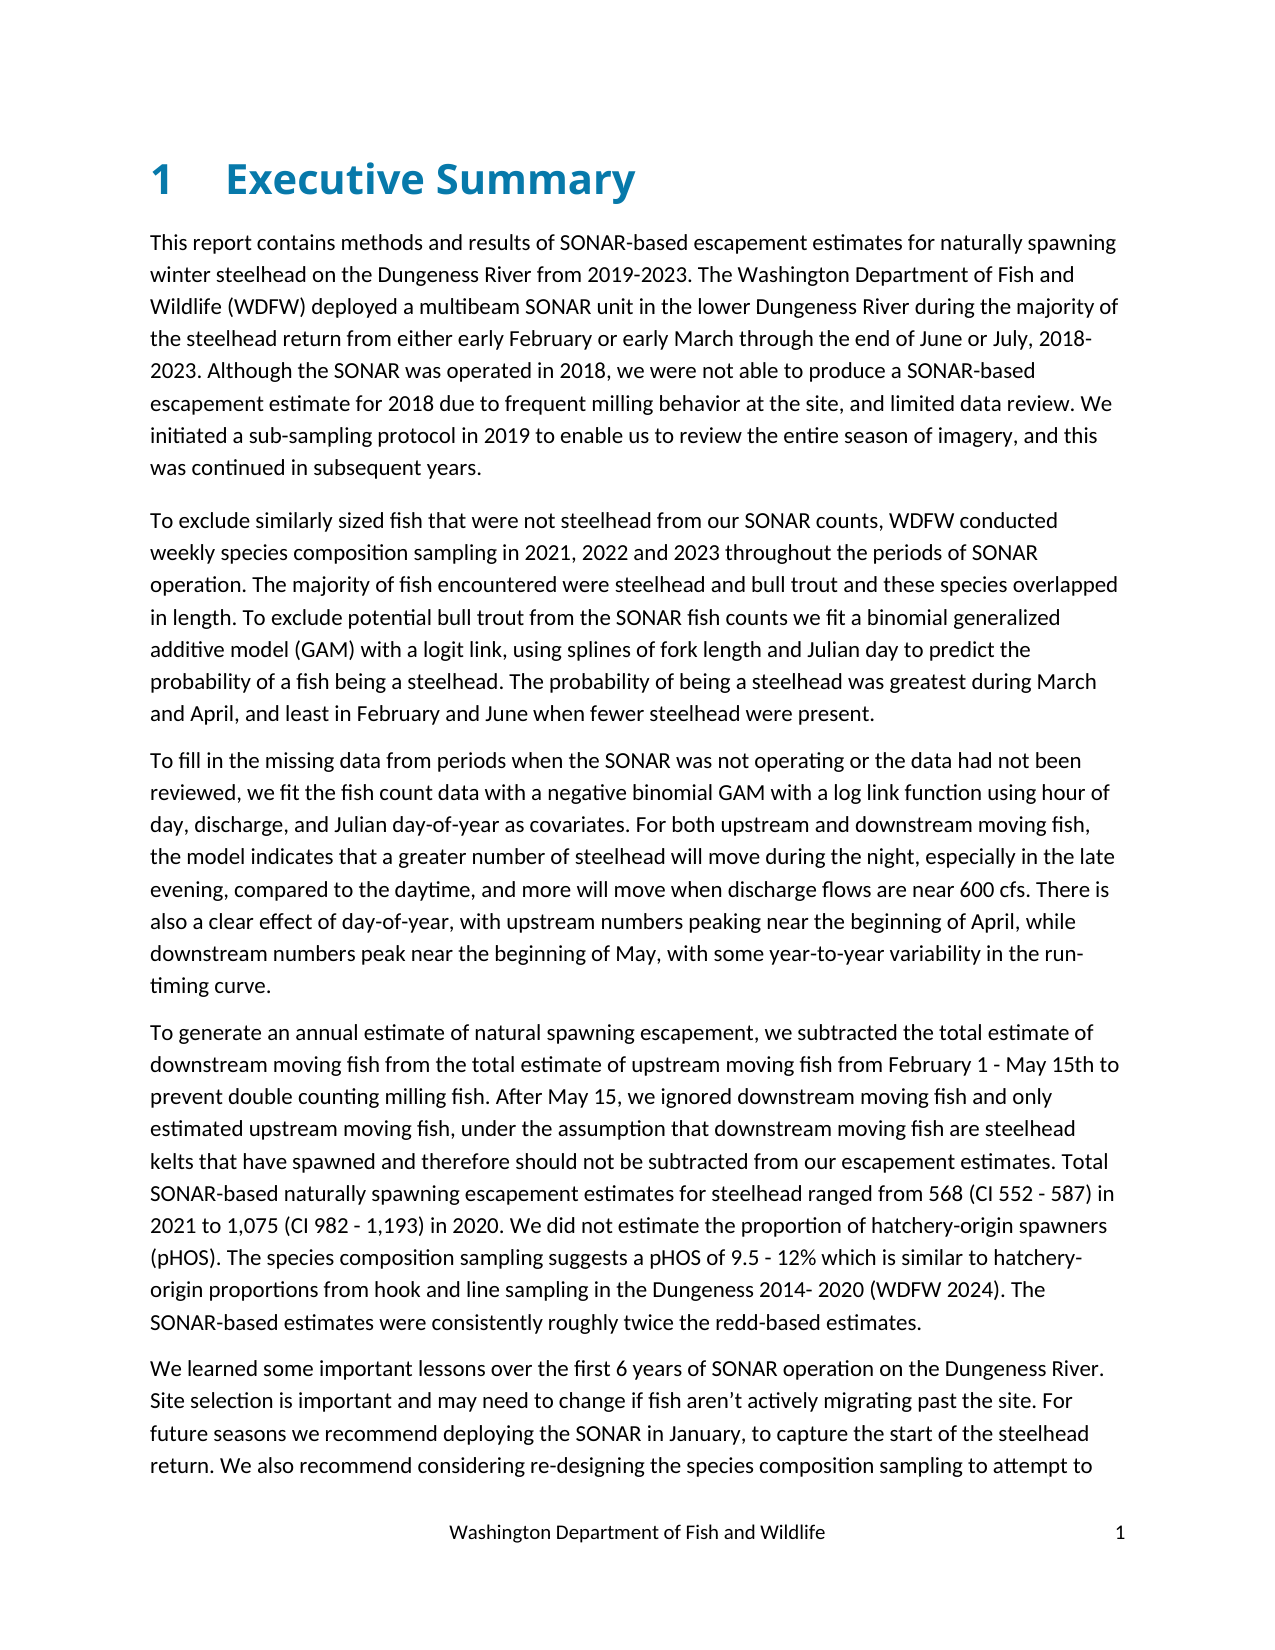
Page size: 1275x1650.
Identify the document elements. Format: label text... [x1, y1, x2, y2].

text To fill in the missing data from periods when the SONAR was not operating or the data had not been reviewed, we fit the fish count data with a negative binomial GAM with a log link function using hour of day, discharge, and Julian day-of-year as covariates. For both upstream and downstream moving fish, the model indicates that a greater number of steelhead will move during the night, especially in the late evening, compared to the daytime, and more will move when discharge flows are near 600 cfs. There is also a clear effect of day-of-year, with upstream numbers peaking near the beginning of April, while downstream numbers peak near the beginning of May, with some year-to-year variability in the run-timing curve. [150, 746, 1125, 999]
text To generate an annual estimate of natural spawning escapement, we subtracted the total estimate of downstream moving fish from the total estimate of upstream moving fish from February 1 - May 15th to prevent double counting milling fish. After May 15, we ignored downstream moving fish and only estimated upstream moving fish, under the assumption that downstream moving fish are steelhead kelts that have spawned and therefore should not be subtracted from our escapement estimates. Total SONAR-based naturally spawning escapement estimates for steelhead ranged from 568 (CI 552 - 587) in 2021 to 1,075 (CI 982 - 1,193) in 2020. We did not estimate the proportion of hatchery-origin spawners (pHOS). The species composition sampling suggests a pHOS of 9.5 - 12% which is similar to hatchery-origin proportions from hook and line sampling in the Dungeness 2014- 2020 (WDFW 2024). The SONAR-based estimates were consistently roughly twice the redd-based estimates. [150, 1018, 1125, 1336]
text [150, 1354, 1125, 1479]
text To exclude similarly sized fish that were not steelhead from our SONAR counts, WDFW conducted weekly species composition sampling in 2021, 2022 and 2023 throughout the periods of SONAR operation. The majority of fish encountered were steelhead and bull trout and these species overlapped in length. To exclude potential bull trout from the SONAR fish counts we fit a binomial generalized additive model (GAM) with a logit link, using splines of fork length and Julian day to predict the probability of a fish being a steelhead. The probability of being a steelhead was greatest during March and April, and least in February and June when fewer steelhead were present. [150, 506, 1125, 727]
subtitle 1 Executive Summary [150, 150, 1125, 207]
